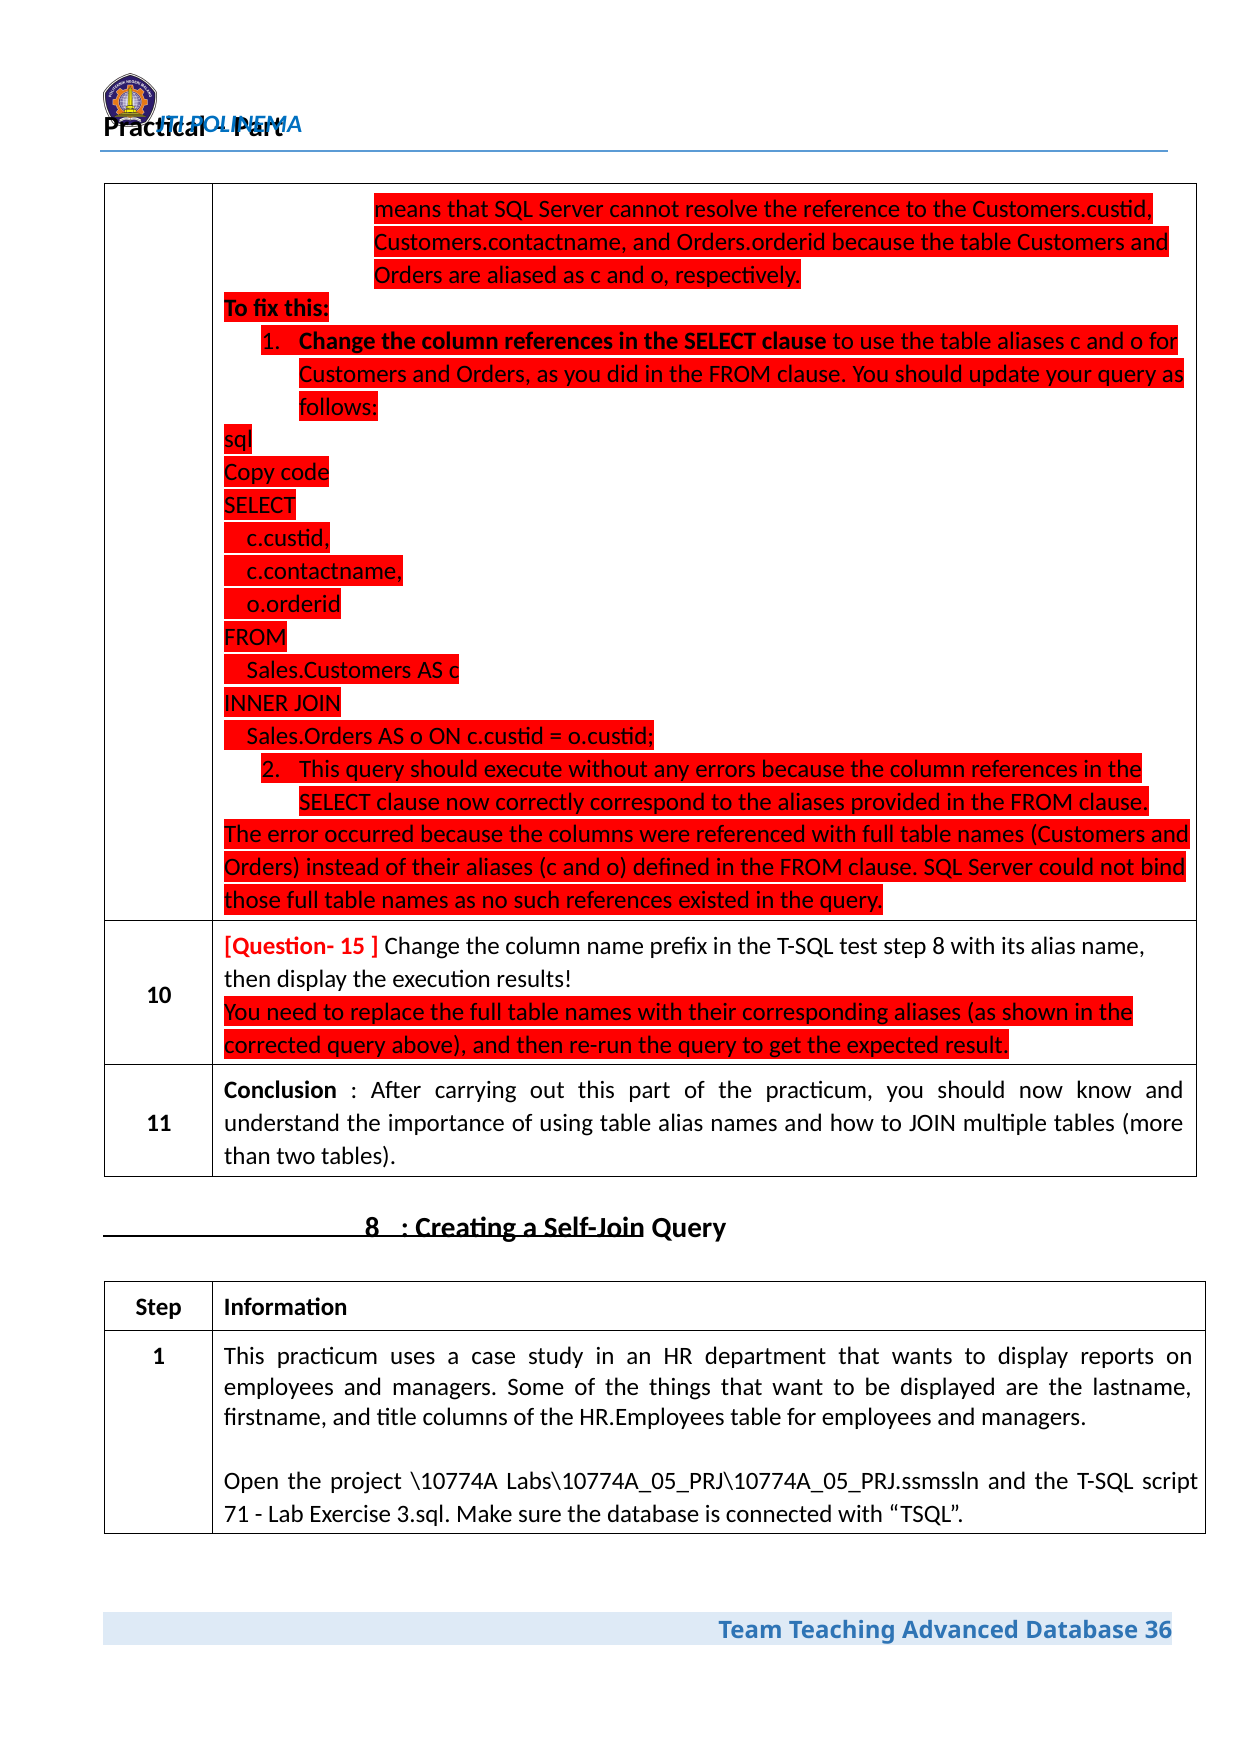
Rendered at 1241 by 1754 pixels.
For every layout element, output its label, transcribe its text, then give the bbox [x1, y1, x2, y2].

table_header Information [213, 1282, 1205, 1330]
table_header Step [105, 1282, 212, 1330]
list : Creating a Self-Join Query [103, 1209, 726, 1245]
picture [103, 73, 157, 127]
table_cell 1 [105, 1331, 212, 1533]
table_cell [Question- 15 ] Change the column name prefix in the T-SQL test step 8 with its alias name, then display the execution results! You need to replace the full table names with their corresponding aliases (as shown in the corrected query above), and then re-run the query to get the expected result. [213, 921, 1196, 1064]
table_cell 11 [105, 1065, 212, 1176]
table_cell 10 [105, 921, 212, 1064]
table_cell 9 [105, 184, 212, 920]
table_cell This practicum uses a case study in an HR department that wants to display reports on employees and managers. Some of the things that want to be displayed are the lastname, firstname, and title columns of the HR.Employees table for employees and managers. Open the project \10774A Labs\10774A_05_PRJ\10774A_05_PRJ.ssmssln and the T-SQL script 71 - Lab Exercise 3.sql. Make sure the database is connected with “TSQL”. [213, 1331, 1205, 1533]
table_cell Conclusion : After carrying out this part of the practicum, you should now know and understand the importance of using table alias names and how to JOIN multiple tables (more than two tables). [213, 1065, 1196, 1176]
picture [108, 120, 114, 127]
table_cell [213, 184, 1196, 920]
